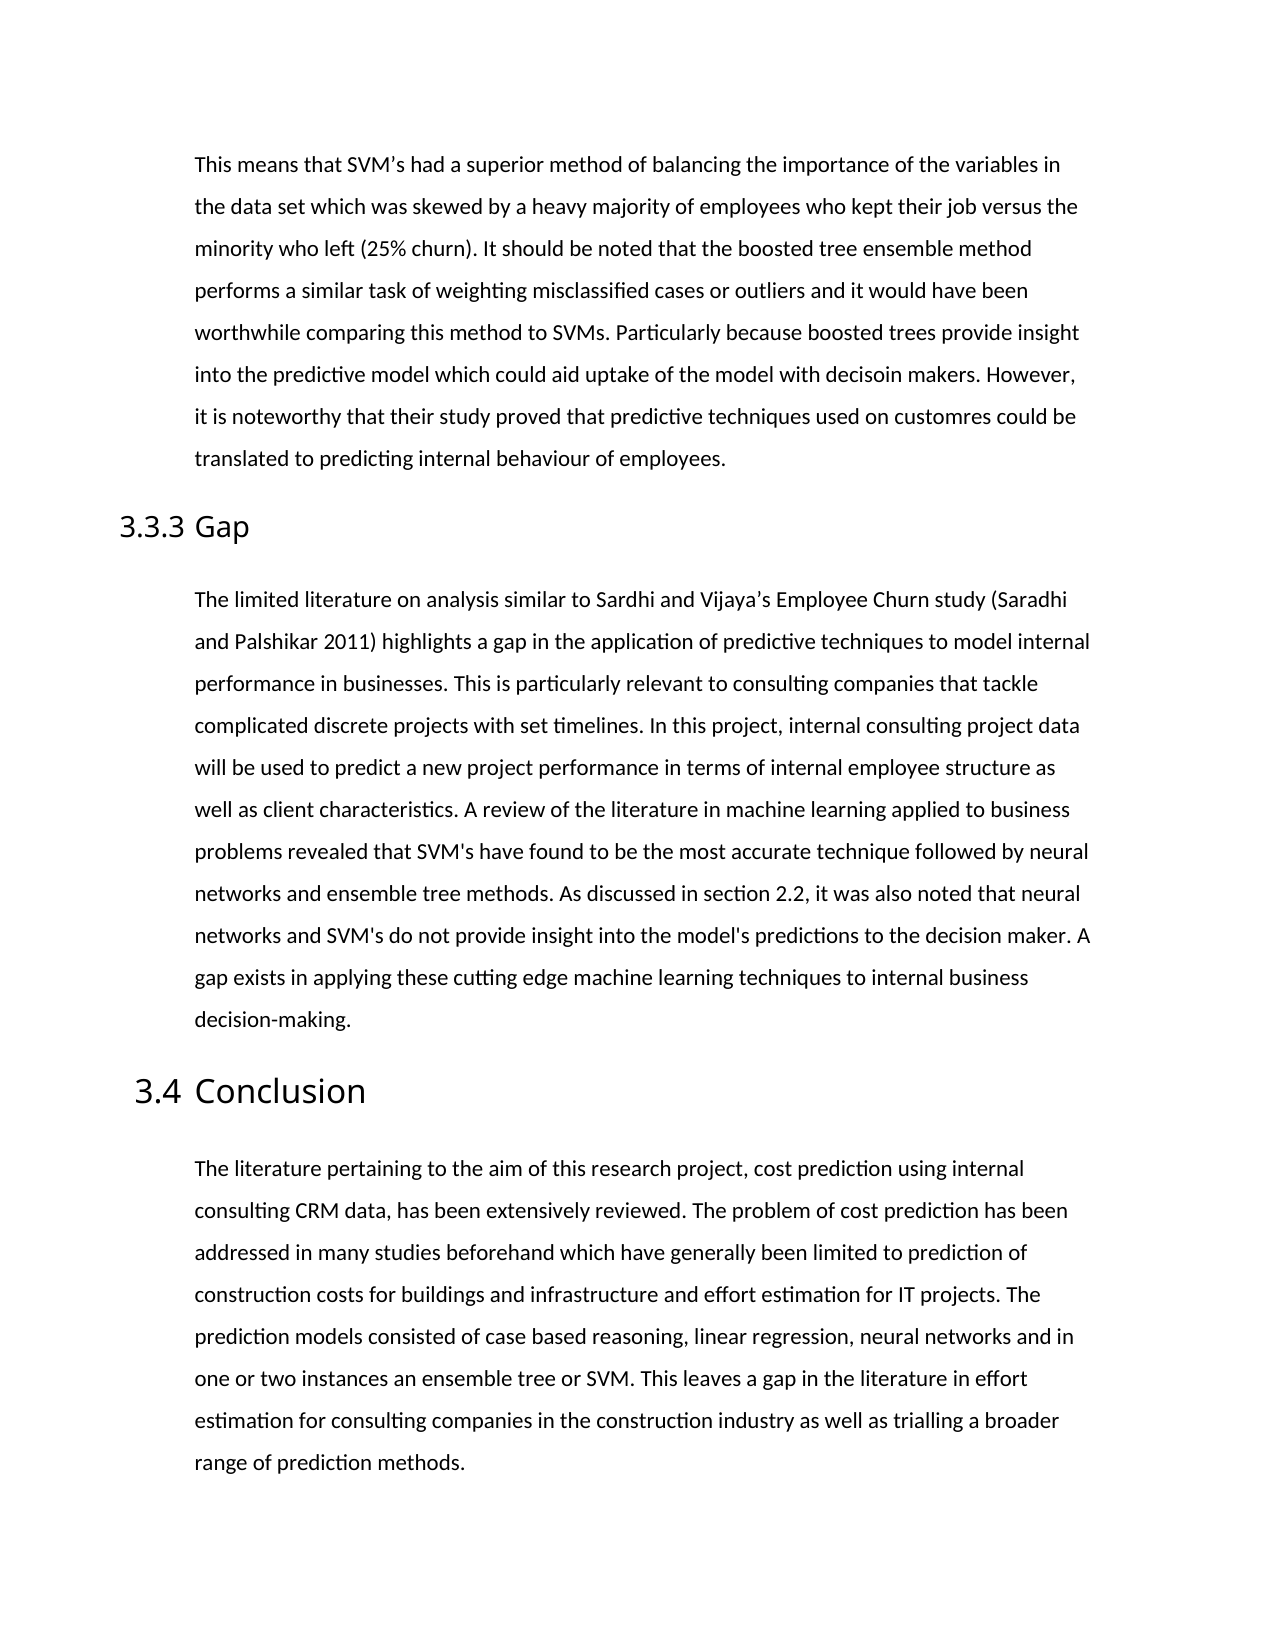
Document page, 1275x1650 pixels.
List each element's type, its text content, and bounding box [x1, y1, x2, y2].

subtitle Gap [119, 507, 1092, 546]
text The limited literature on analysis similar to Sardhi and Vijaya’s Employee Churn study (Saradhi and Palshikar 2011) highlights a gap in the application of predictive techniques to model internal performance in businesses. This is particularly relevant to consulting companies that tackle complicated discrete projects with set timelines. In this project, internal consulting project data will be used to predict a new project performance in terms of internal employee structure as well as client characteristics. A review of the literature in machine learning applied to business problems revealed that SVM's have found to be the most accurate technique followed by neural networks and ensemble tree methods. As discussed in section 2.2, it was also noted that neural networks and SVM's do not provide insight into the model's predictions to the decision maker. A gap exists in applying these cutting edge machine learning techniques to internal business decision-making. [194, 585, 1092, 1033]
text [194, 150, 1092, 472]
subtitle Conclusion [134, 1067, 1092, 1113]
text The literature pertaining to the aim of this research project, cost prediction using internal consulting CRM data, has been extensively reviewed. The problem of cost prediction has been addressed in many studies beforehand which have generally been limited to prediction of construction costs for buildings and infrastructure and effort estimation for IT projects. The prediction models consisted of case based reasoning, linear regression, neural networks and in one or two instances an ensemble tree or SVM. This leaves a gap in the literature in effort estimation for consulting companies in the construction industry as well as trialling a broader range of prediction methods. [194, 1154, 1092, 1476]
